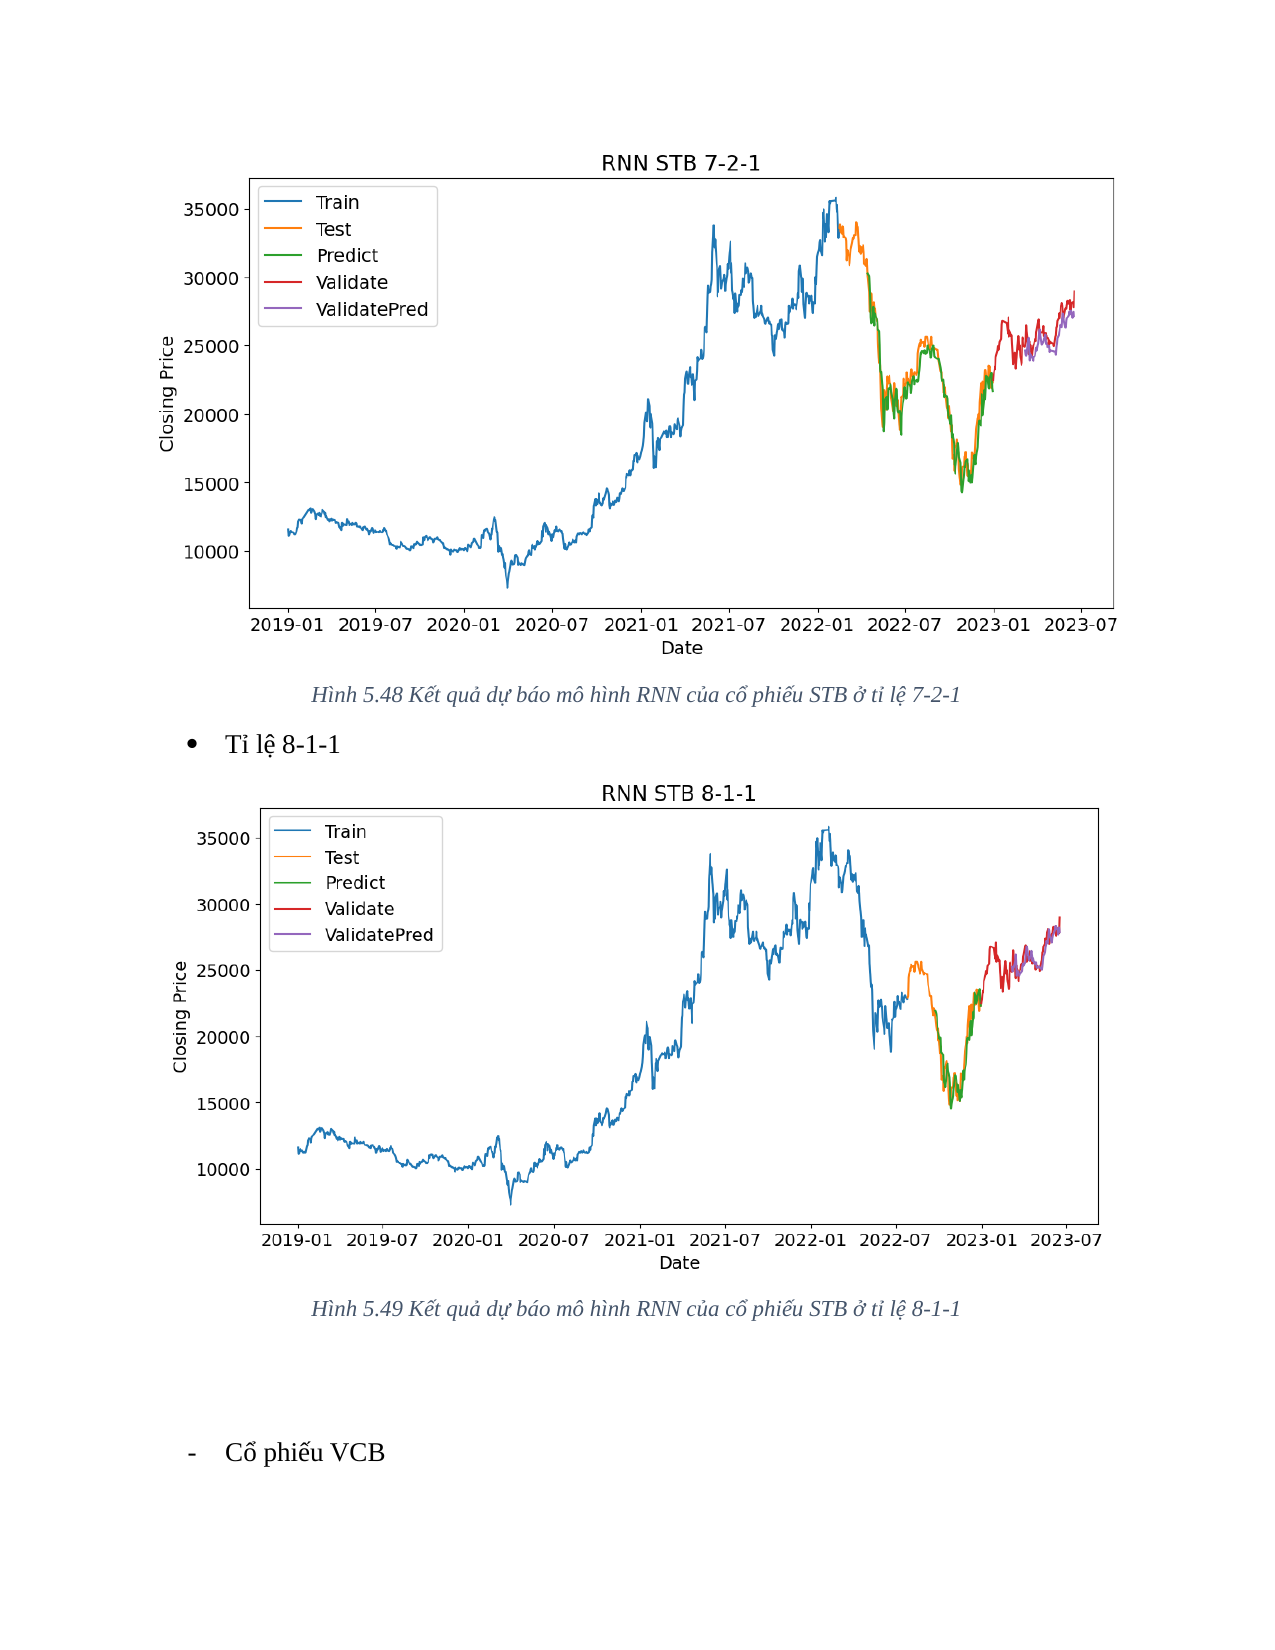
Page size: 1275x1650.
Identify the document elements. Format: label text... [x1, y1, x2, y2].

list Cổ phiếu VCB [187, 1436, 1125, 1467]
list Tỉ lệ 8-1-1 [187, 728, 1125, 759]
picture [150, 144, 1127, 666]
picture [164, 775, 1111, 1280]
